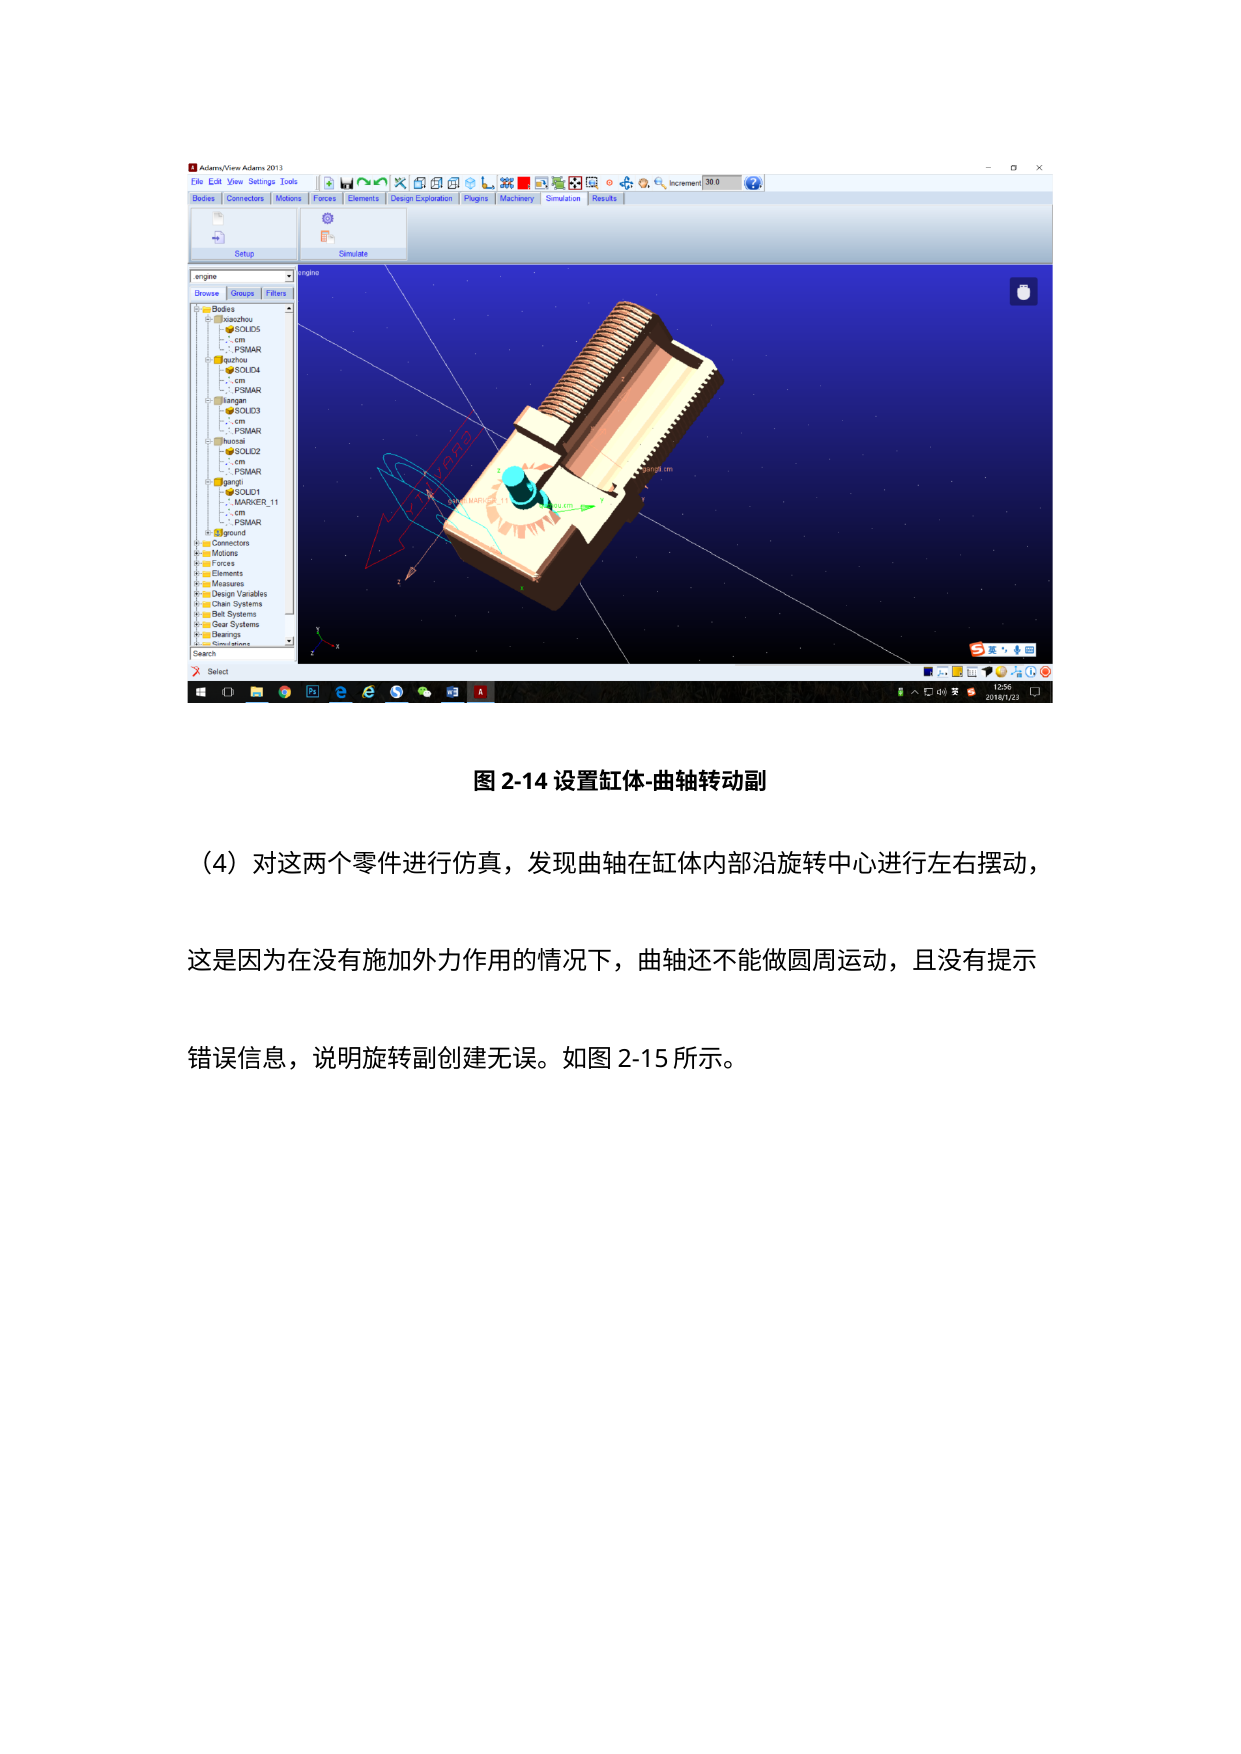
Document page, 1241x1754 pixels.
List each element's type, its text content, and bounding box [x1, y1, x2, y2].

list 图2-14 设置缸体-曲轴转动副 [187, 703, 1053, 812]
picture [187, 162, 1053, 703]
list （4）对这两个零件进行仿真，发现曲轴在缸体内部沿旋转中心进行左右摆动，这是因为在没有施加外力作用的情况下，曲轴还不能做圆周运动，且没有提示错误信息，说明旋转副创建无误。如图2-15所示。 [187, 829, 1053, 1089]
